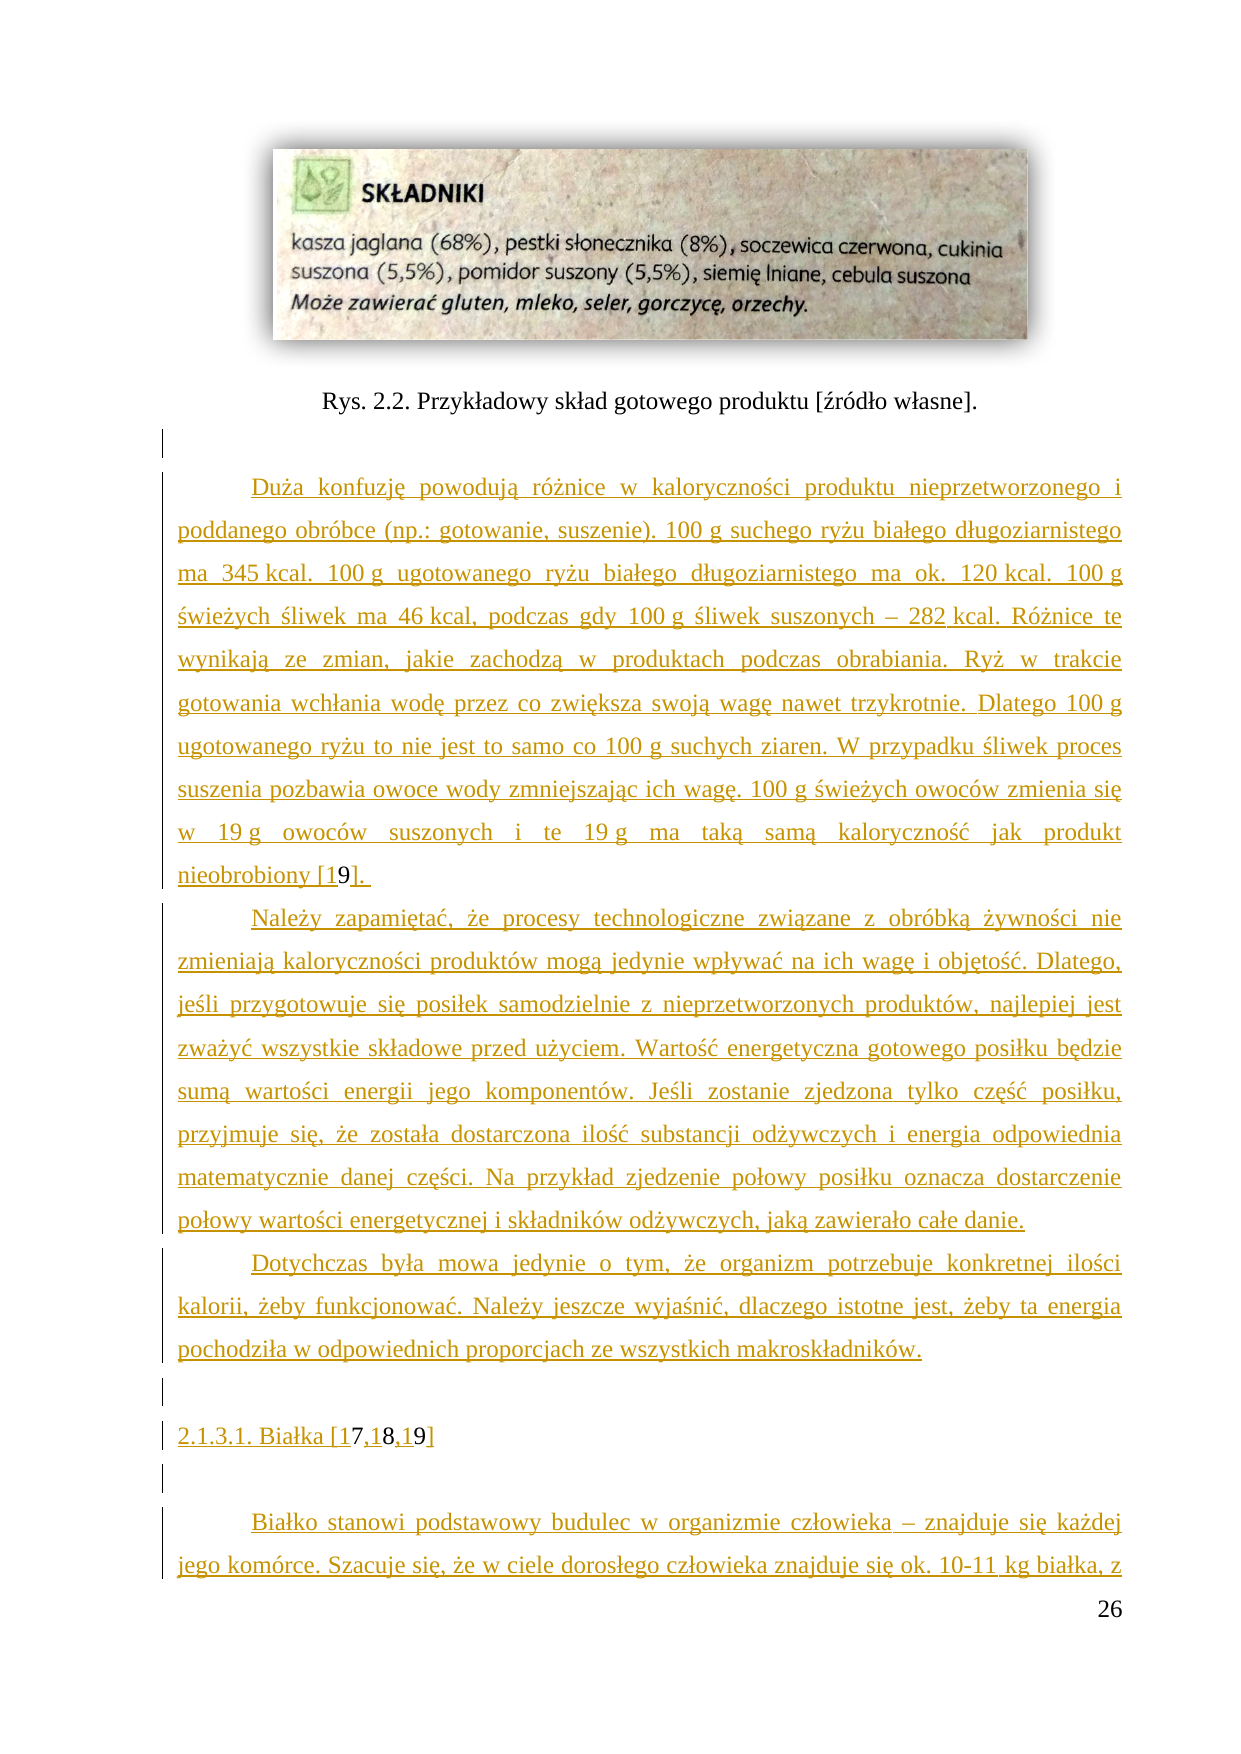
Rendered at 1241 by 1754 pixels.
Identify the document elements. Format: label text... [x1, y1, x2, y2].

text 9 [177, 670, 1122, 713]
text 9 [177, 714, 1122, 756]
text 9 [177, 627, 1122, 669]
text 9 [177, 541, 1122, 583]
text 9 [177, 757, 1122, 799]
text 9 [177, 472, 1122, 540]
text Rys. 2.2. Przykładowy skład gotowego produktu [źródło własne]. [177, 386, 1122, 414]
picture [273, 149, 1028, 340]
text 9 [177, 800, 1122, 842]
text 9 [177, 584, 1122, 626]
subtitle 789 [177, 1421, 1122, 1449]
text 9 [177, 843, 1122, 889]
